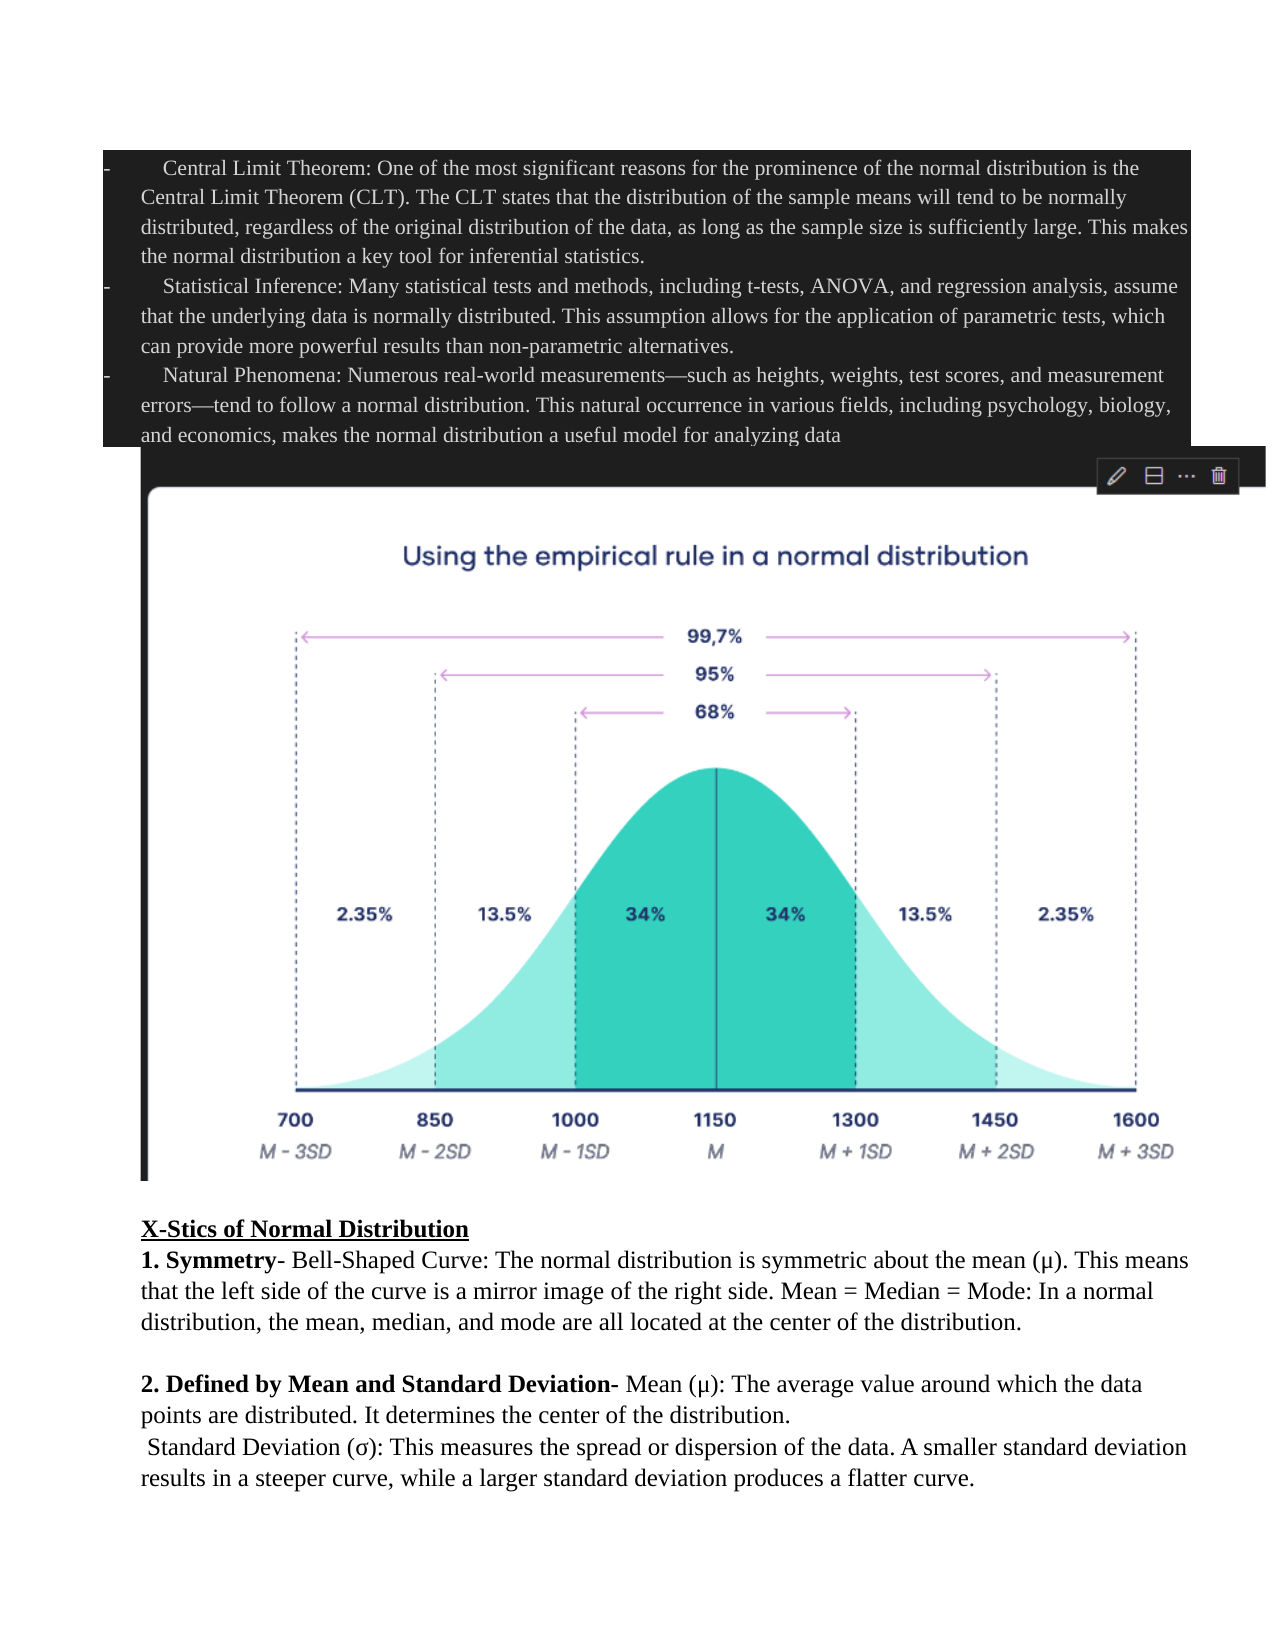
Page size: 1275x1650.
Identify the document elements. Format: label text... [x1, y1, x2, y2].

list 2. Defined by Mean and Standard Deviation- Mean (μ): The average value around which the data points are distributed. It determines the center of the distribution. [141, 1369, 1191, 1429]
list Standard Deviation (σ): This measures the spread or dispersion of the data. A smaller standard deviation results in a steeper curve, while a larger standard deviation produces a flatter curve. [141, 1432, 1191, 1491]
list Central Limit Theorem: One of the most significant reasons for the prominence of the normal distribution is the Central Limit Theorem (CLT). The CLT states that the distribution of the sample means will tend to be normally distributed, regardless of the original distribution of the data, as long as the sample size is sufficiently large. This makes the normal distribution a key tool for inferential statistics. [103, 150, 1191, 269]
list 1. Symmetry- Bell-Shaped Curve: The normal distribution is symmetric about the mean (μ). This means that the left side of the curve is a mirror image of the right side. Mean = Median = Mode: In a normal distribution, the mean, median, and mode are all located at the center of the distribution. [141, 1245, 1191, 1336]
list X-Stics of Normal Distribution [141, 1214, 1191, 1243]
picture [140, 446, 1266, 1181]
list Statistical Inference: Many statistical tests and methods, including t-tests, ANOVA, and regression analysis, assume that the underlying data is normally distributed. This assumption allows for the application of parametric tests, which can provide more powerful results than non-parametric alternatives. [103, 269, 1191, 358]
list Natural Phenomena: Numerous real-world measurements—such as heights, weights, test scores, and measurement errors—tend to follow a normal distribution. This natural occurrence in various fields, including psychology, biology, and economics, makes the normal distribution a useful model for analyzing data [103, 358, 1191, 447]
